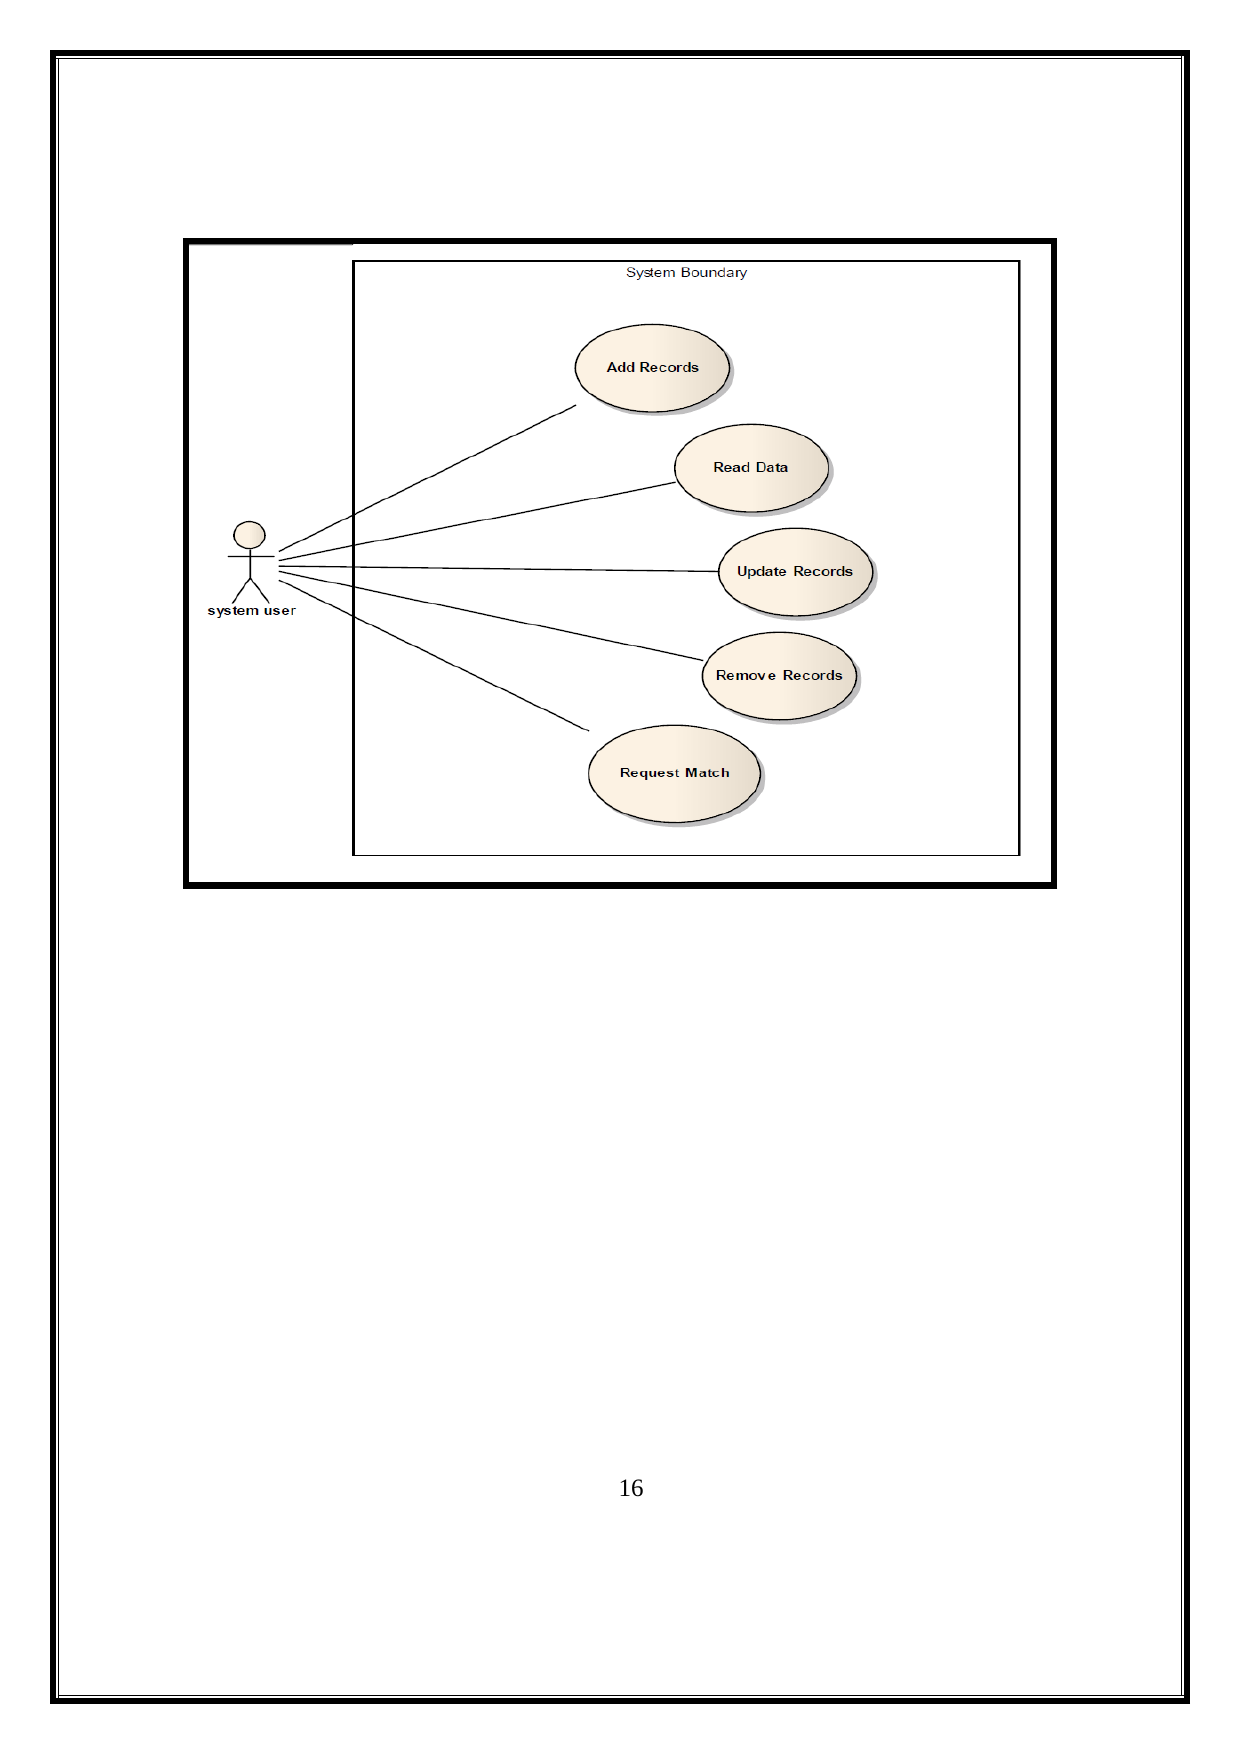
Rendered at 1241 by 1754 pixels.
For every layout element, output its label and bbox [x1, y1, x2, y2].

picture [189, 244, 1051, 882]
